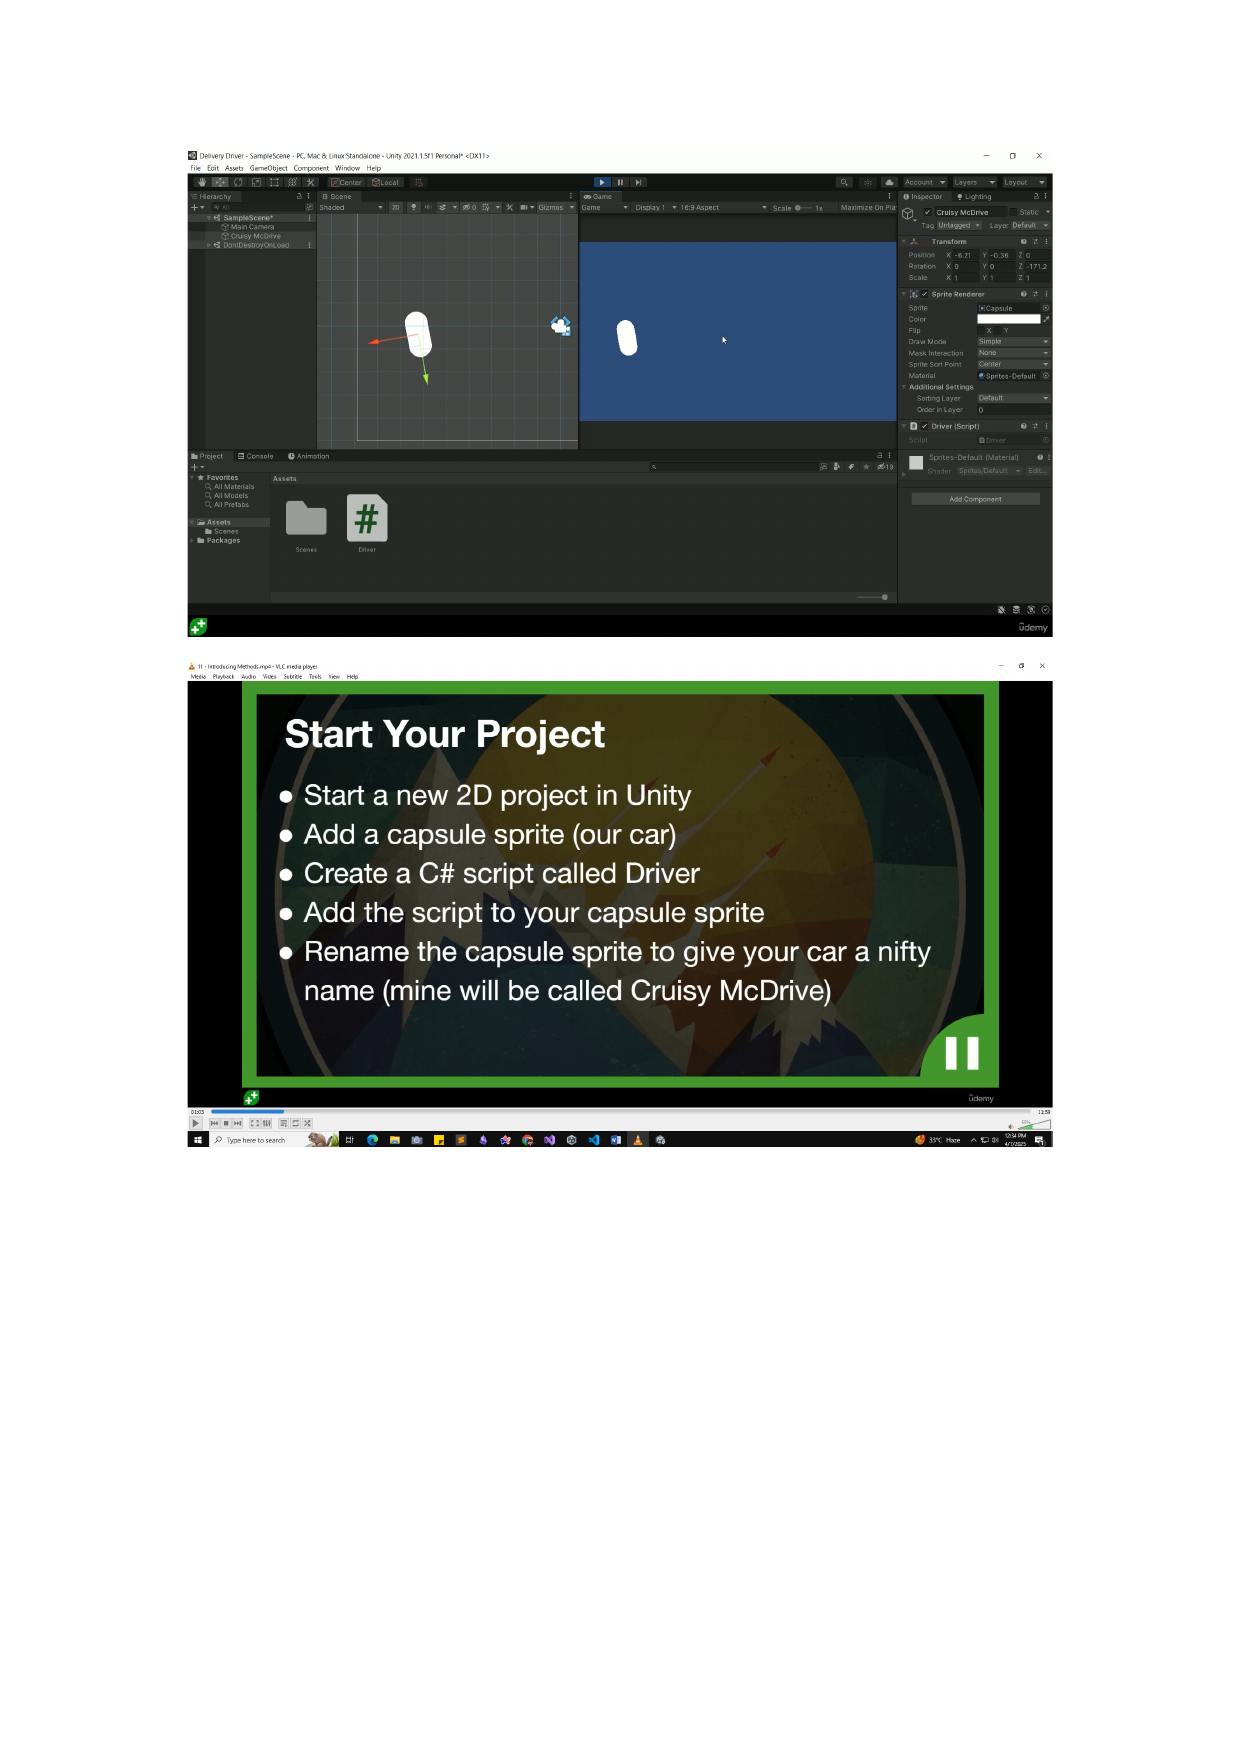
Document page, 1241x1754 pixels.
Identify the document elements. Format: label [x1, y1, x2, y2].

picture [187, 150, 1053, 637]
picture [187, 661, 1053, 1147]
